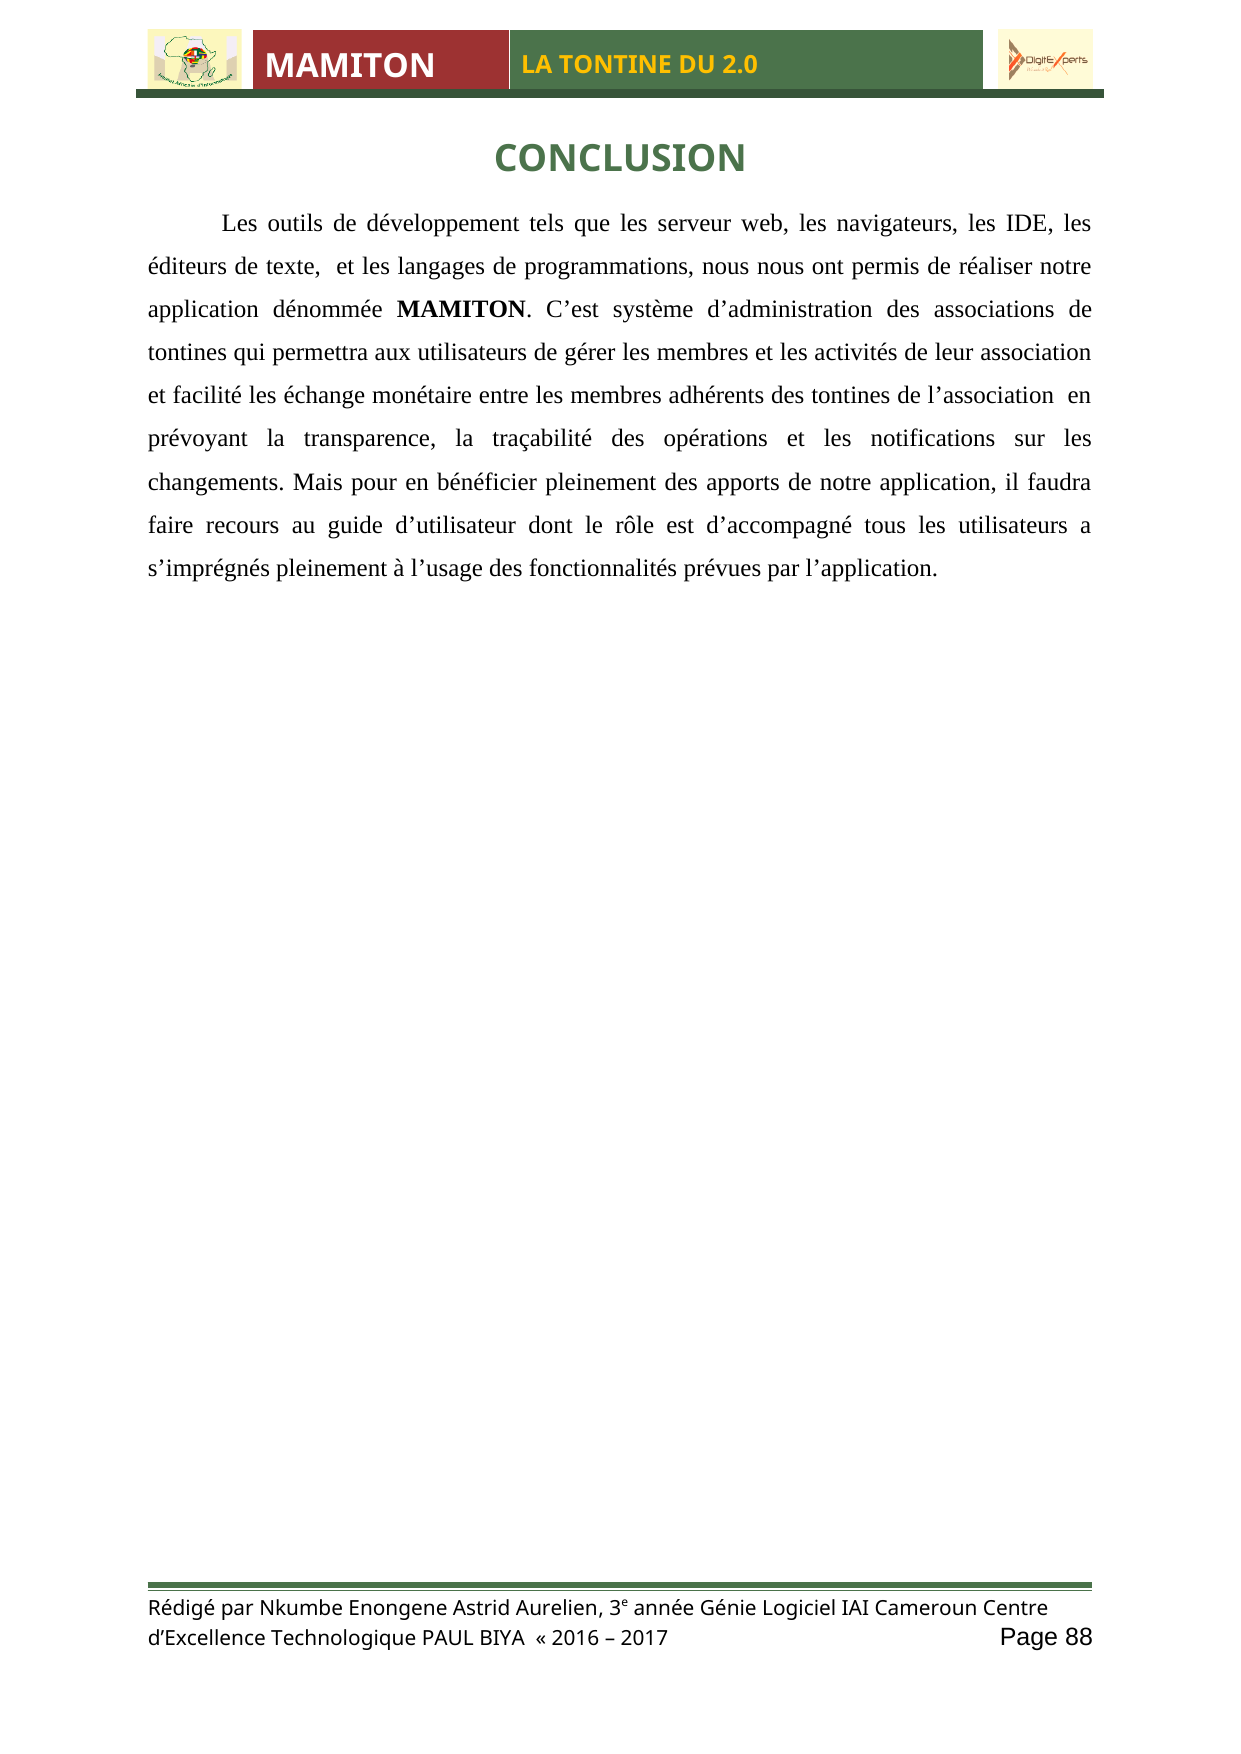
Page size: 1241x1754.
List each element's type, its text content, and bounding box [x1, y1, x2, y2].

picture [147, 29, 242, 89]
text Les outils de développement tels que les serveur web, les navigateurs, les IDE, les éditeurs de texte, et les langages de programmations, nous nous ont permis de réaliser notre application dénommée MAMITON. C’est système d’administration des associations de tontines qui permettra aux utilisateurs de gérer les membres et les activités de leur association et facilité les échange monétaire entre les membres adhérents des tontines de l’association en prévoyant la transparence, la traçabilité des opérations et les notifications sur les changements. Mais pour en bénéficier pleinement des apports de notre application, il faudra faire recours au guide d’utilisateur dont le rôle est d’accompagné tous les utilisateurs a s’imprégnés pleinement à l’usage des fonctionnalités prévues par l’application. [148, 208, 1092, 582]
picture [998, 29, 1093, 89]
subtitle CONCLUSION [148, 131, 1092, 182]
